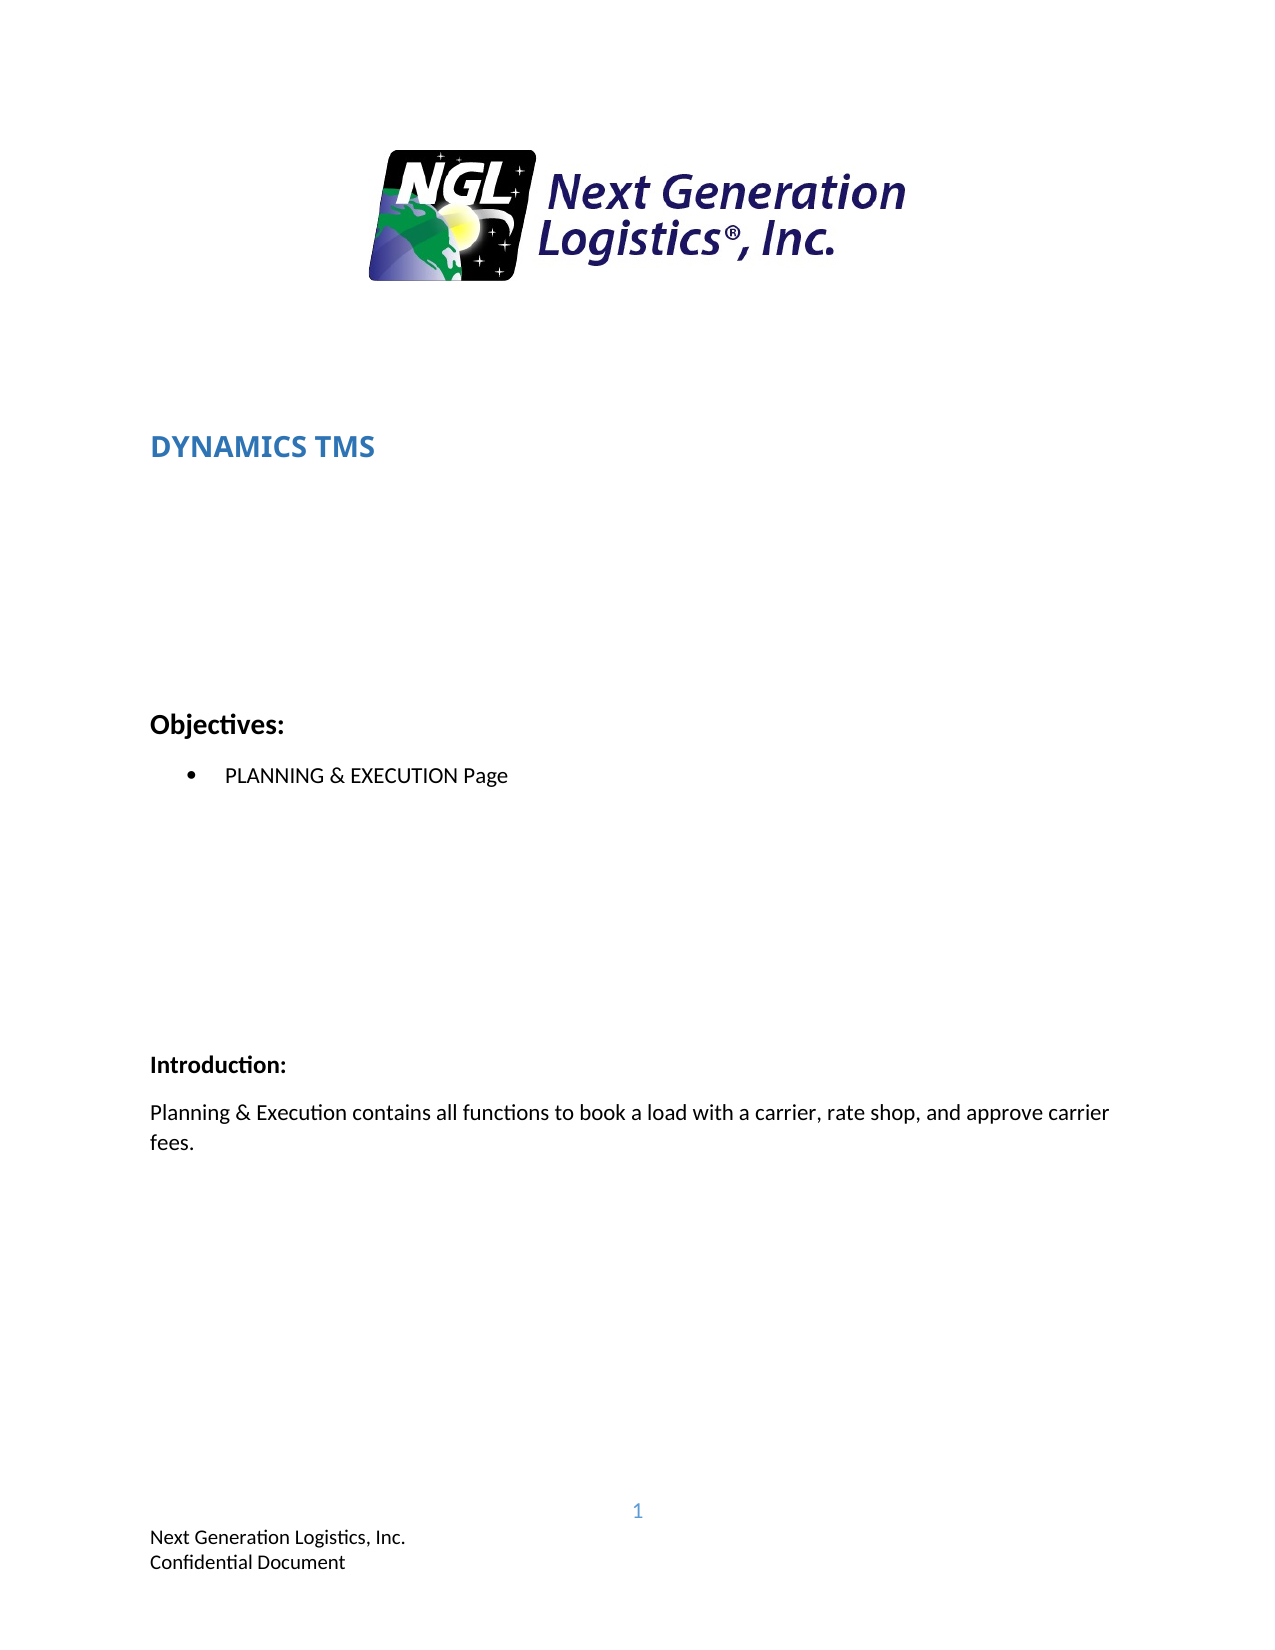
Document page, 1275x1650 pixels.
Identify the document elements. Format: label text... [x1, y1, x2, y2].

text Objectives: [150, 706, 1125, 742]
list PLANNING & EXECUTION Page [187, 761, 1125, 789]
subtitle DYNAMICS TMS [150, 426, 1125, 466]
picture [368, 150, 907, 281]
text Introduction: [150, 1049, 1125, 1079]
text Planning & Execution contains all functions to book a load with a carrier, rate shop, and approve carrier fees. [150, 1098, 1125, 1157]
